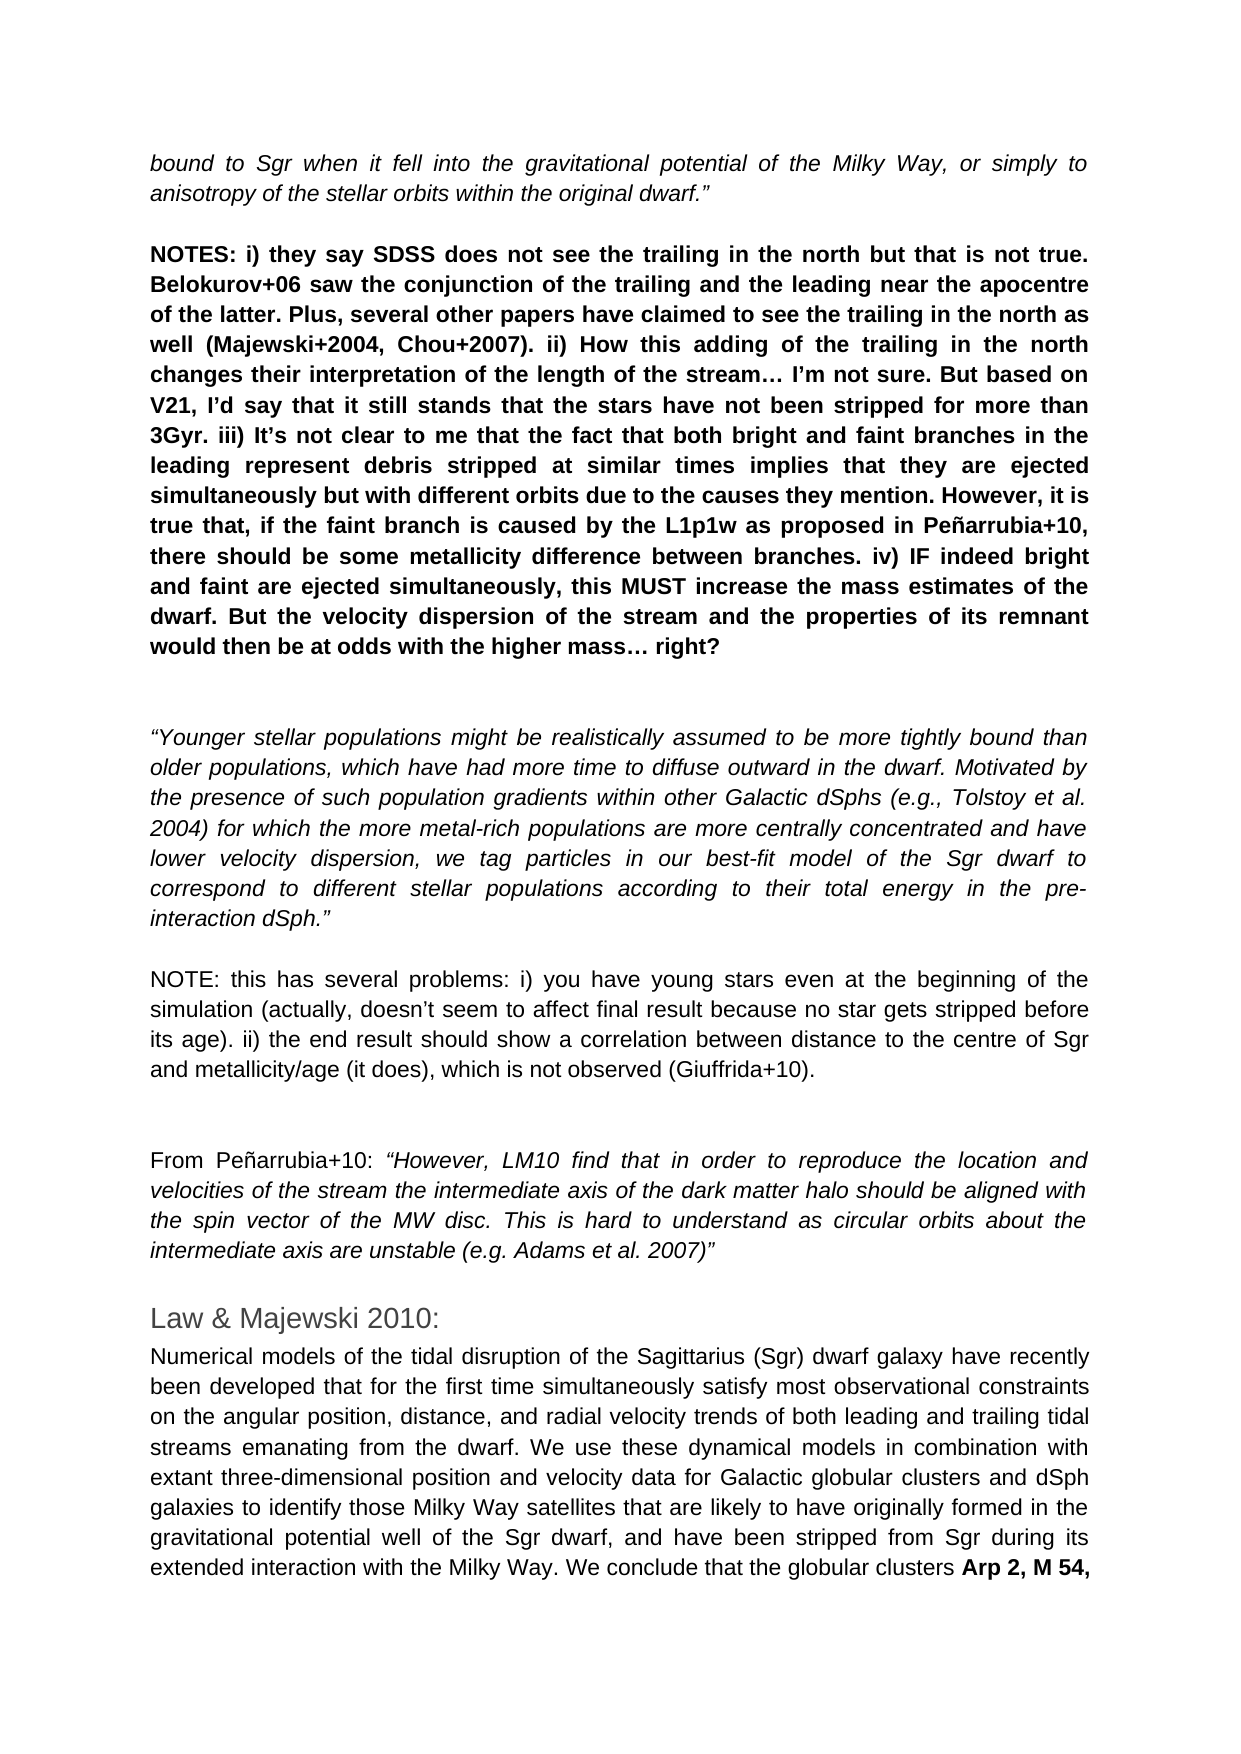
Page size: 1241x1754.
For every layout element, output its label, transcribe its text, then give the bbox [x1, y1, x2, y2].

text NOTES: i) they say SDSS does not see the trailing in the north but that is not true. Belokurov+06 saw the conjunction of the trailing and the leading near the apocentre of the latter. Plus, several other papers have claimed to see the trailing in the north as well (Majewski+2004, Chou+2007). ii) How this adding of the trailing in the north changes their interpretation of the length of the stream… I’m not sure. But based on V21, I’d say that it still stands that the stars have not been stripped for more than 3Gyr. iii) It’s not clear to me that the fact that both bright and faint branches in the leading represent debris stripped at similar times implies that they are ejected simultaneously but with different orbits due to the causes they mention. However, it is true that, if the faint branch is caused by the L1p1w as proposed in Peñarrubia+10, there should be some metallicity difference between branches. iv) IF indeed bright and faint are ejected simultaneously, this MUST increase the mass estimates of the dwarf. But the velocity dispersion of the stream and the properties of its remnant would then be at odds with the higher mass… right? [150, 241, 1090, 660]
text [150, 150, 1090, 207]
subtitle Law & Majewski 2010: [150, 1301, 1090, 1334]
text “Younger stellar populations might be realistically assumed to be more tightly bound than older populations, which have had more time to diffuse outward in the dwarf. Motivated by the presence of such population gradients within other Galactic dSphs (e.g., Tolstoy et al. 2004) for which the more metal-rich populations are more centrally concentrated and have lower velocity dispersion, we tag particles in our best-fit model of the Sgr dwarf to correspond to different stellar populations according to their total energy in the pre-interaction dSph.” [150, 724, 1090, 932]
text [150, 1343, 1090, 1581]
text From Peñarrubia+10: “However, LM10 find that in order to reproduce the location and velocities of the stream the intermediate axis of the dark matter halo should be aligned with the spin vector of the MW disc. This is hard to understand as circular orbits about the intermediate axis are unstable (e.g. Adams et al. 2007)” [150, 1147, 1090, 1264]
text NOTE: this has several problems: i) you have young stars even at the beginning of the simulation (actually, doesn’t seem to affect final result because no star gets stripped before its age). ii) the end result should show a correlation between distance to the centre of Sgr and metallicity/age (it does), which is not observed (Giuffrida+10). [150, 966, 1090, 1083]
